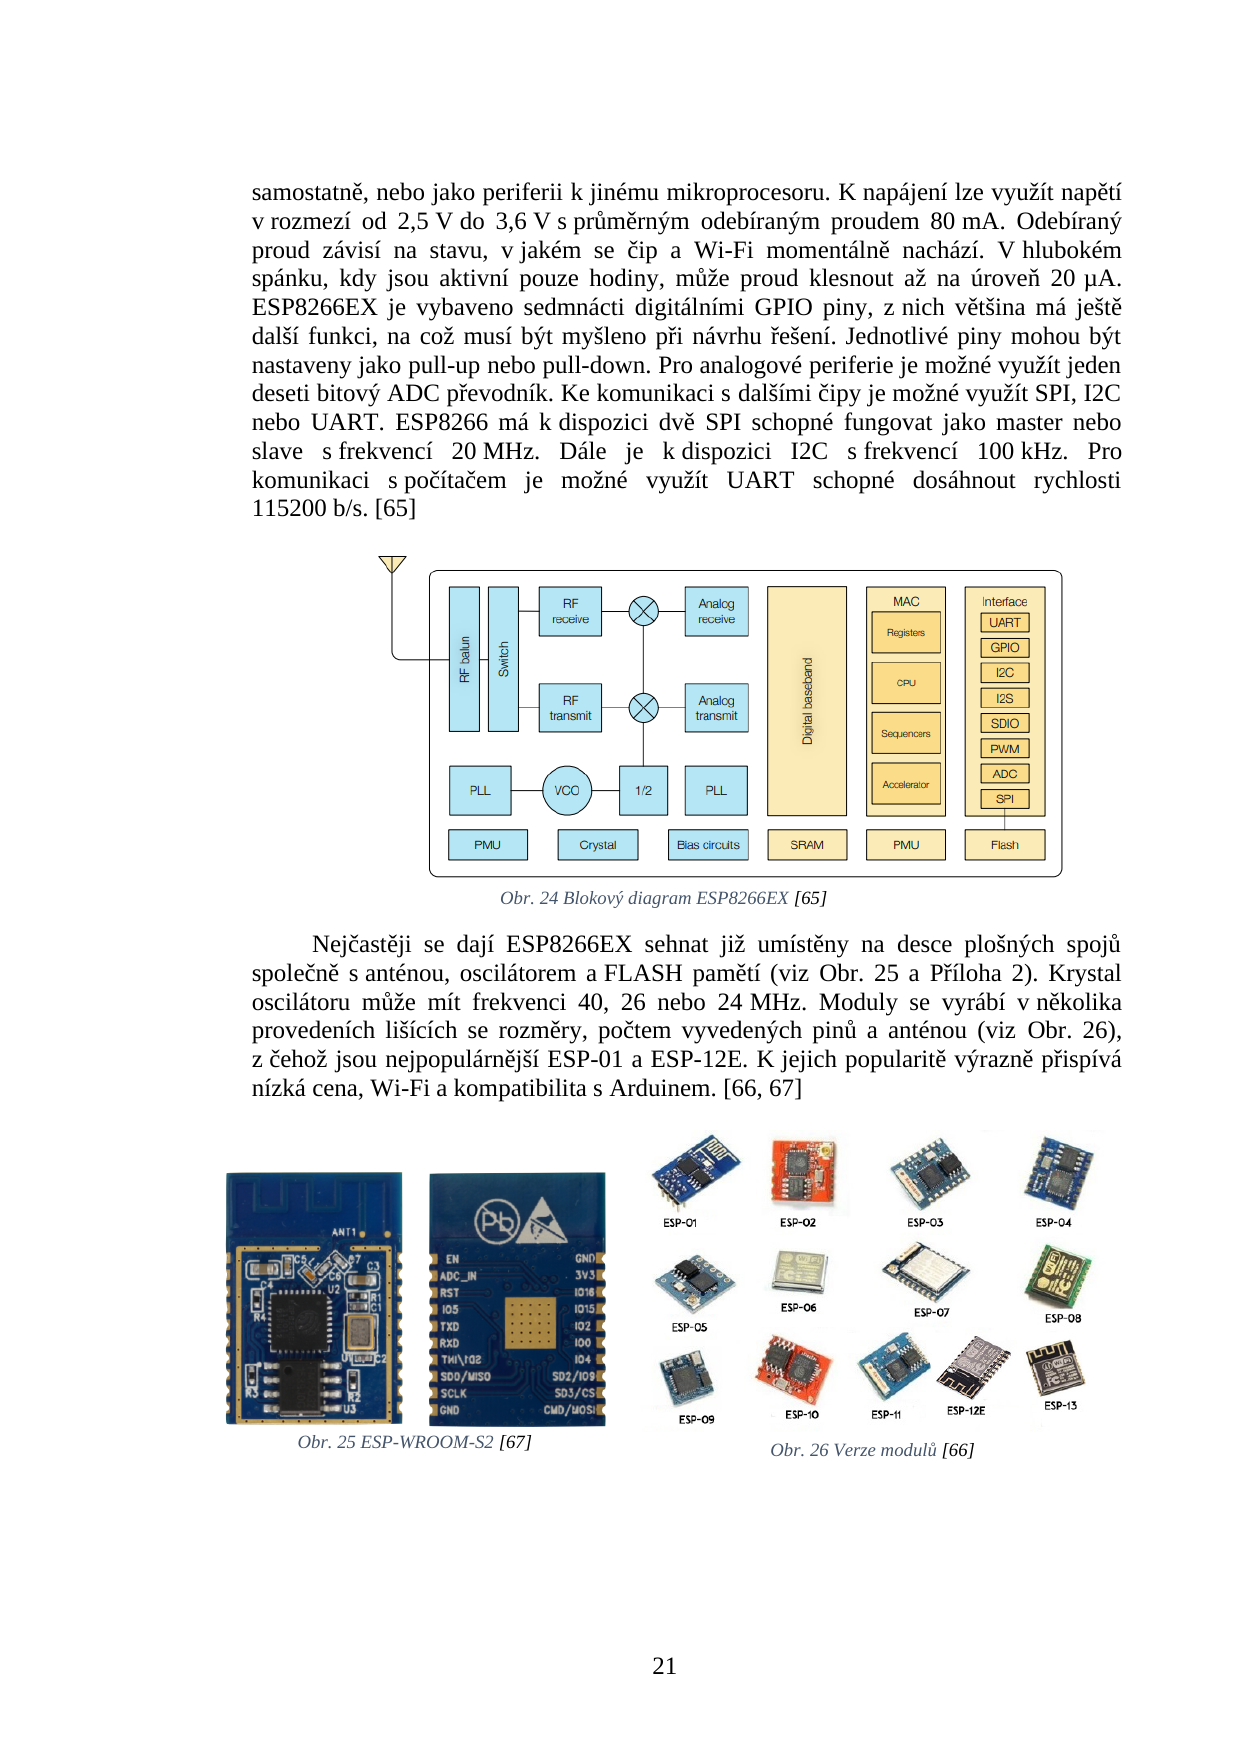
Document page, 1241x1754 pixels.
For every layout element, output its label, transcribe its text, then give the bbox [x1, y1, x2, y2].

text Obr. 24 Blokový diagram ESP8266EX [207, 887, 1122, 908]
picture [365, 551, 1069, 887]
table_header Obr. 25 ESP-WROOM-S2 [207, 1131, 624, 1510]
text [252, 177, 1122, 522]
picture [638, 1130, 1108, 1440]
table_header Obr. 26 Verze modulů [624, 1131, 1122, 1510]
text Nejčastěji se dají ESP8266EX sehnat již umístěny na desce plošných spojů společně s anténou, oscilátorem a FLASH pamětí (viz Obr. 25 a Příloha 2). Krystal oscilátoru může mít frekvenci 40, 26 nebo 24 MHz. Moduly se vyrábí v několika provedeních lišících se rozměry, počtem vyvedených pinů a anténou (viz Obr. 26), z čehož jsou nejpopulárnější ESP-01 a ESP-12E. K jejich popularitě výrazně přispívá nízká cena, Wi-Fi a kompatibilita s Arduinem. [252, 929, 1122, 1102]
picture [218, 1167, 613, 1431]
